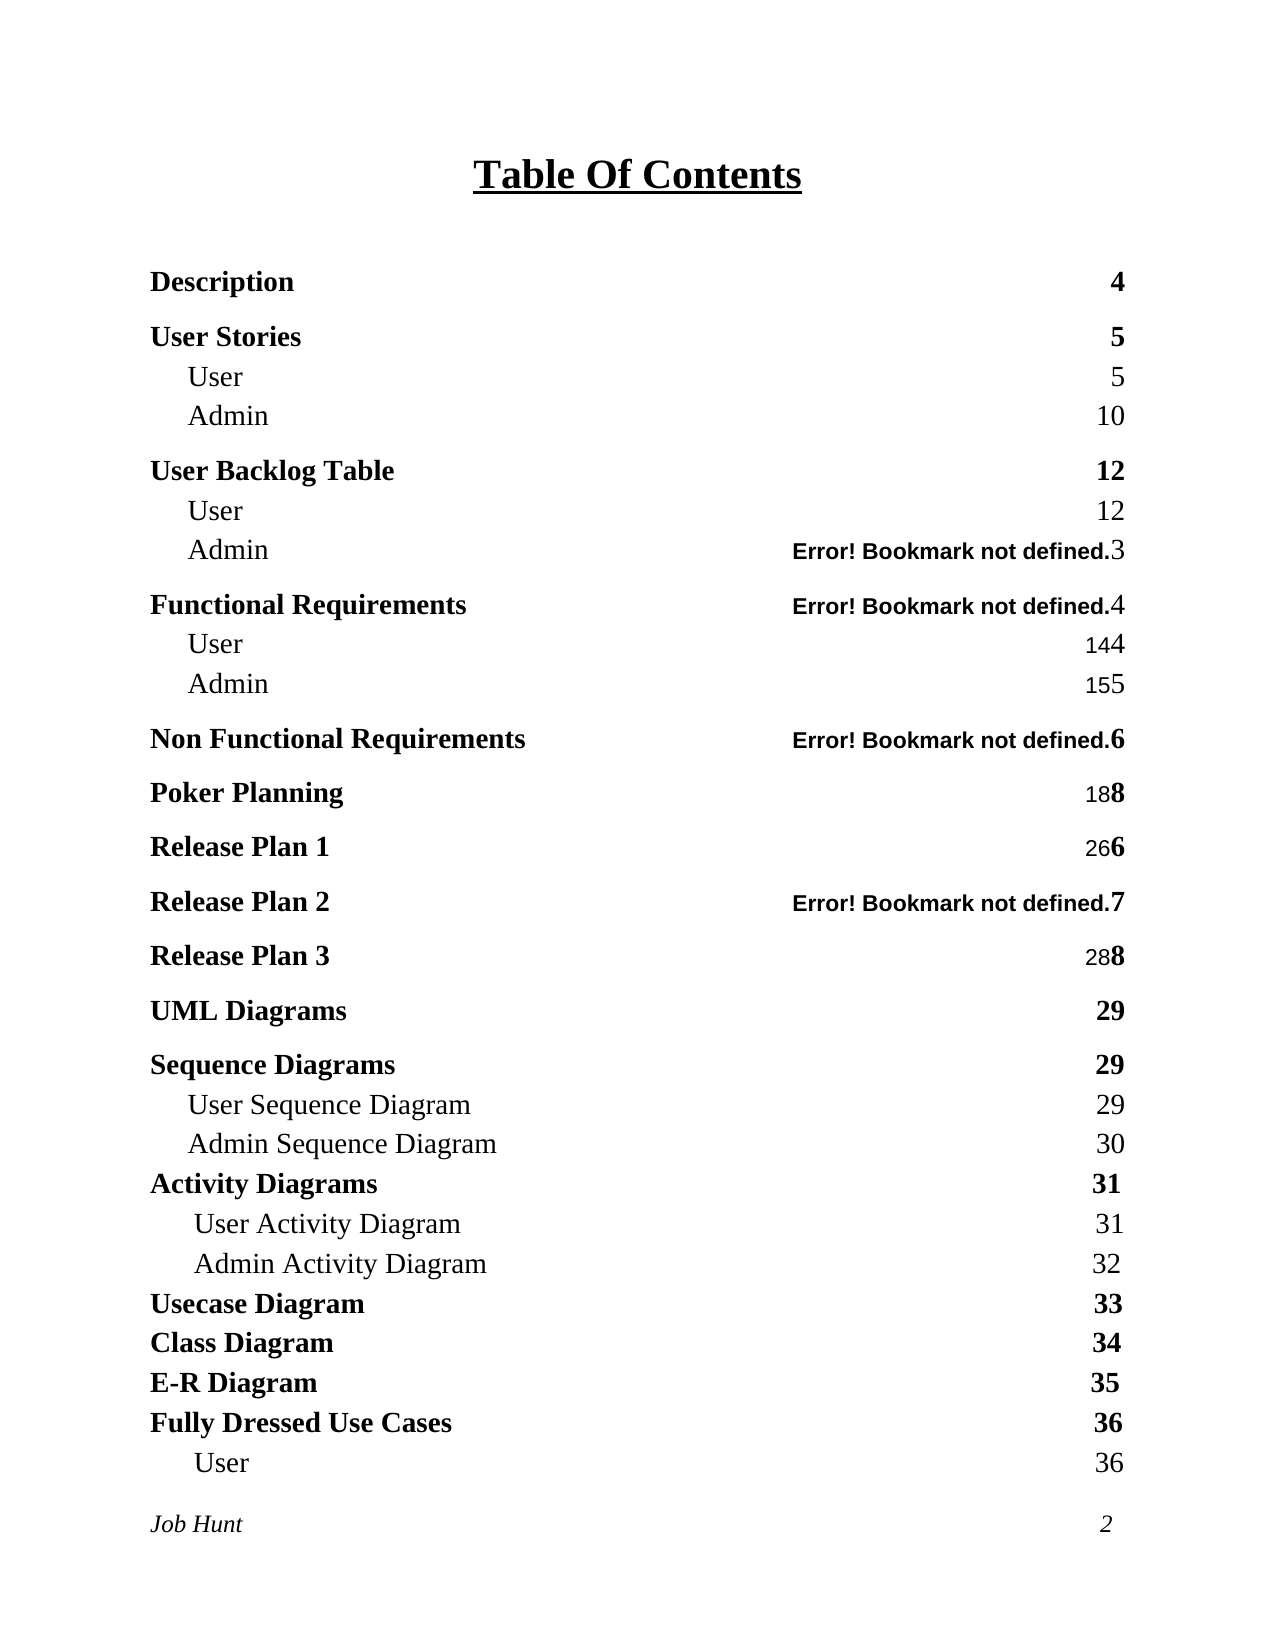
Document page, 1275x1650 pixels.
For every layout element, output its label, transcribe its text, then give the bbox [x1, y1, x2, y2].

subtitle Table Of Contents [150, 150, 1125, 198]
